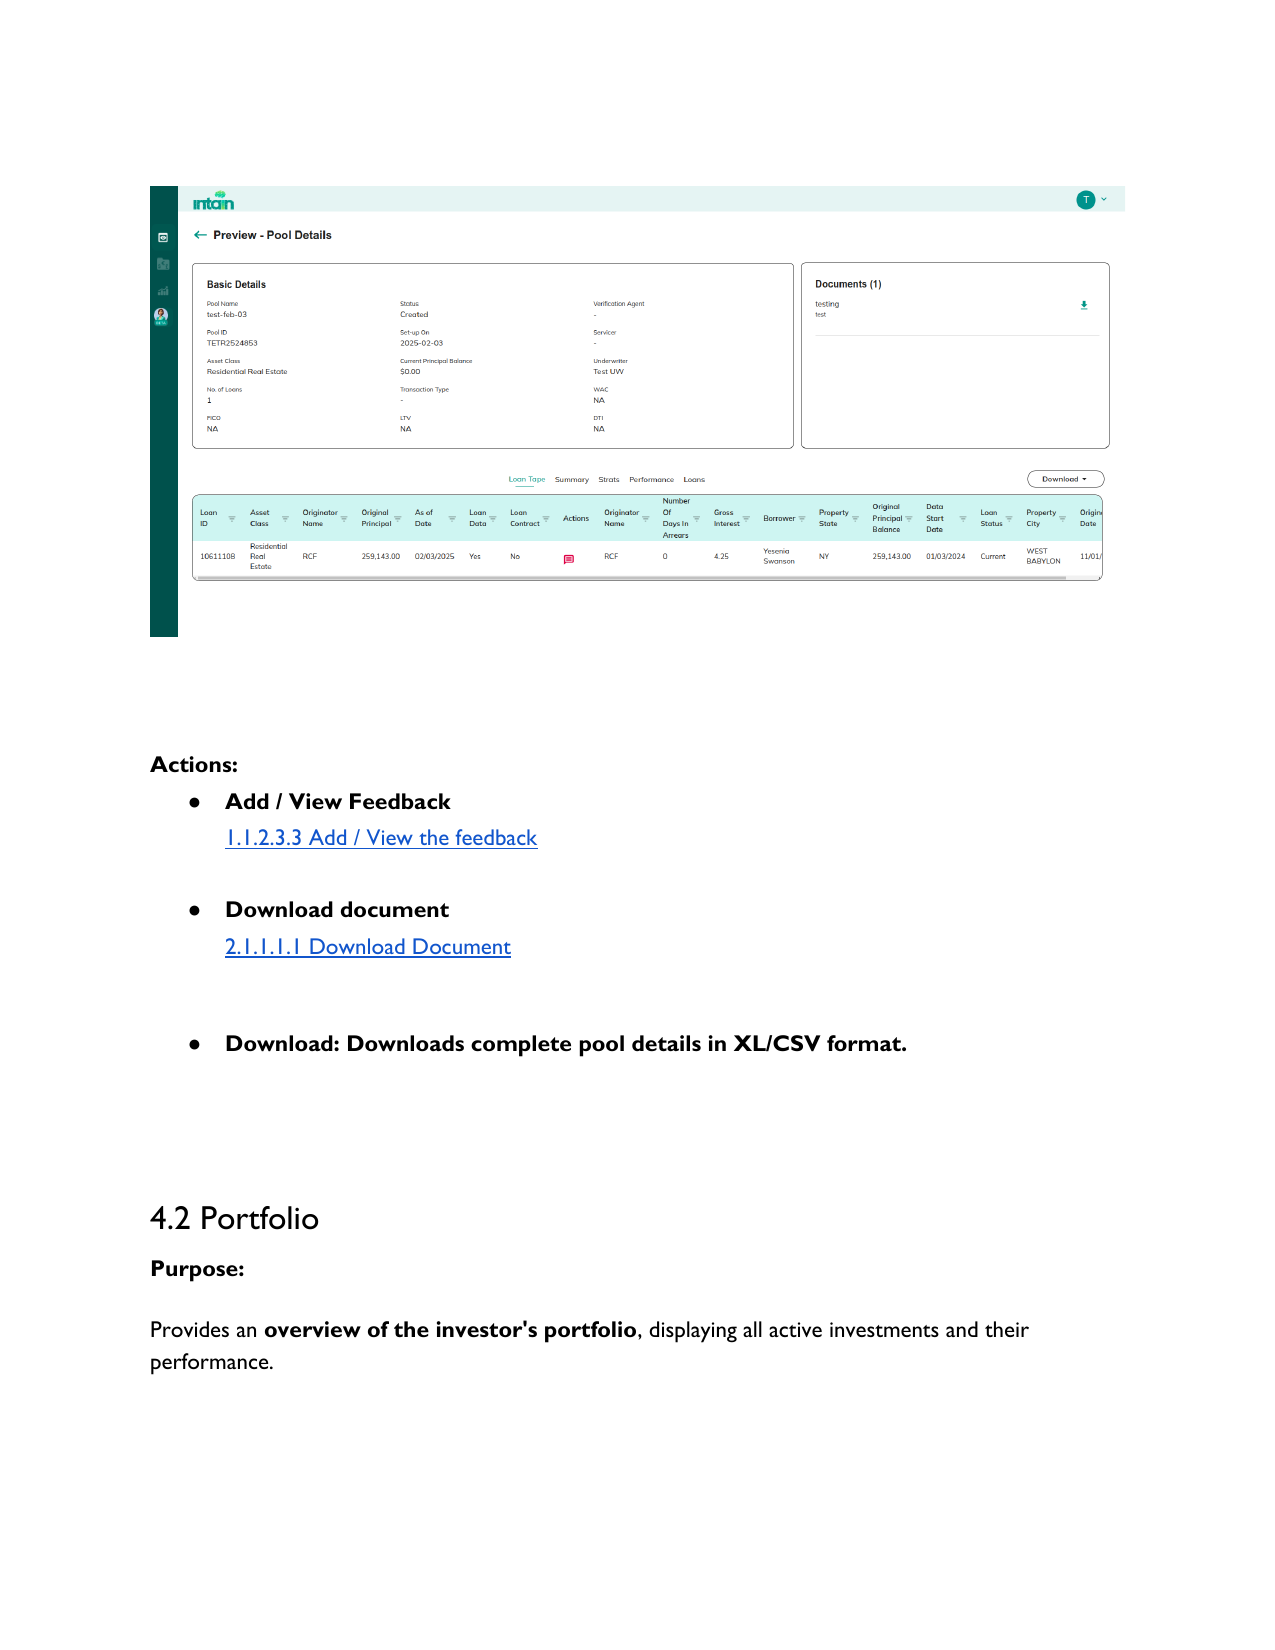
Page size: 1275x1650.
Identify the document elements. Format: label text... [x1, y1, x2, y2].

text Actions: [150, 749, 1125, 780]
text 2.1.1.1.1 Download Document [225, 930, 1125, 962]
list Download document [187, 894, 1125, 925]
picture [150, 186, 1125, 637]
list Add / View Feedback [187, 785, 1125, 817]
text Purpose: [150, 1253, 1125, 1284]
list Download: Downloads complete pool details in XL/CSV format. [187, 1028, 1125, 1059]
subtitle 4.2 Portfolio [150, 1194, 1125, 1240]
text Provides an overview of the investor's portfolio, displaying all active investments and their performance. [150, 1314, 1125, 1377]
text 1.1.2.3.3 Add / View the feedback [225, 821, 1125, 853]
